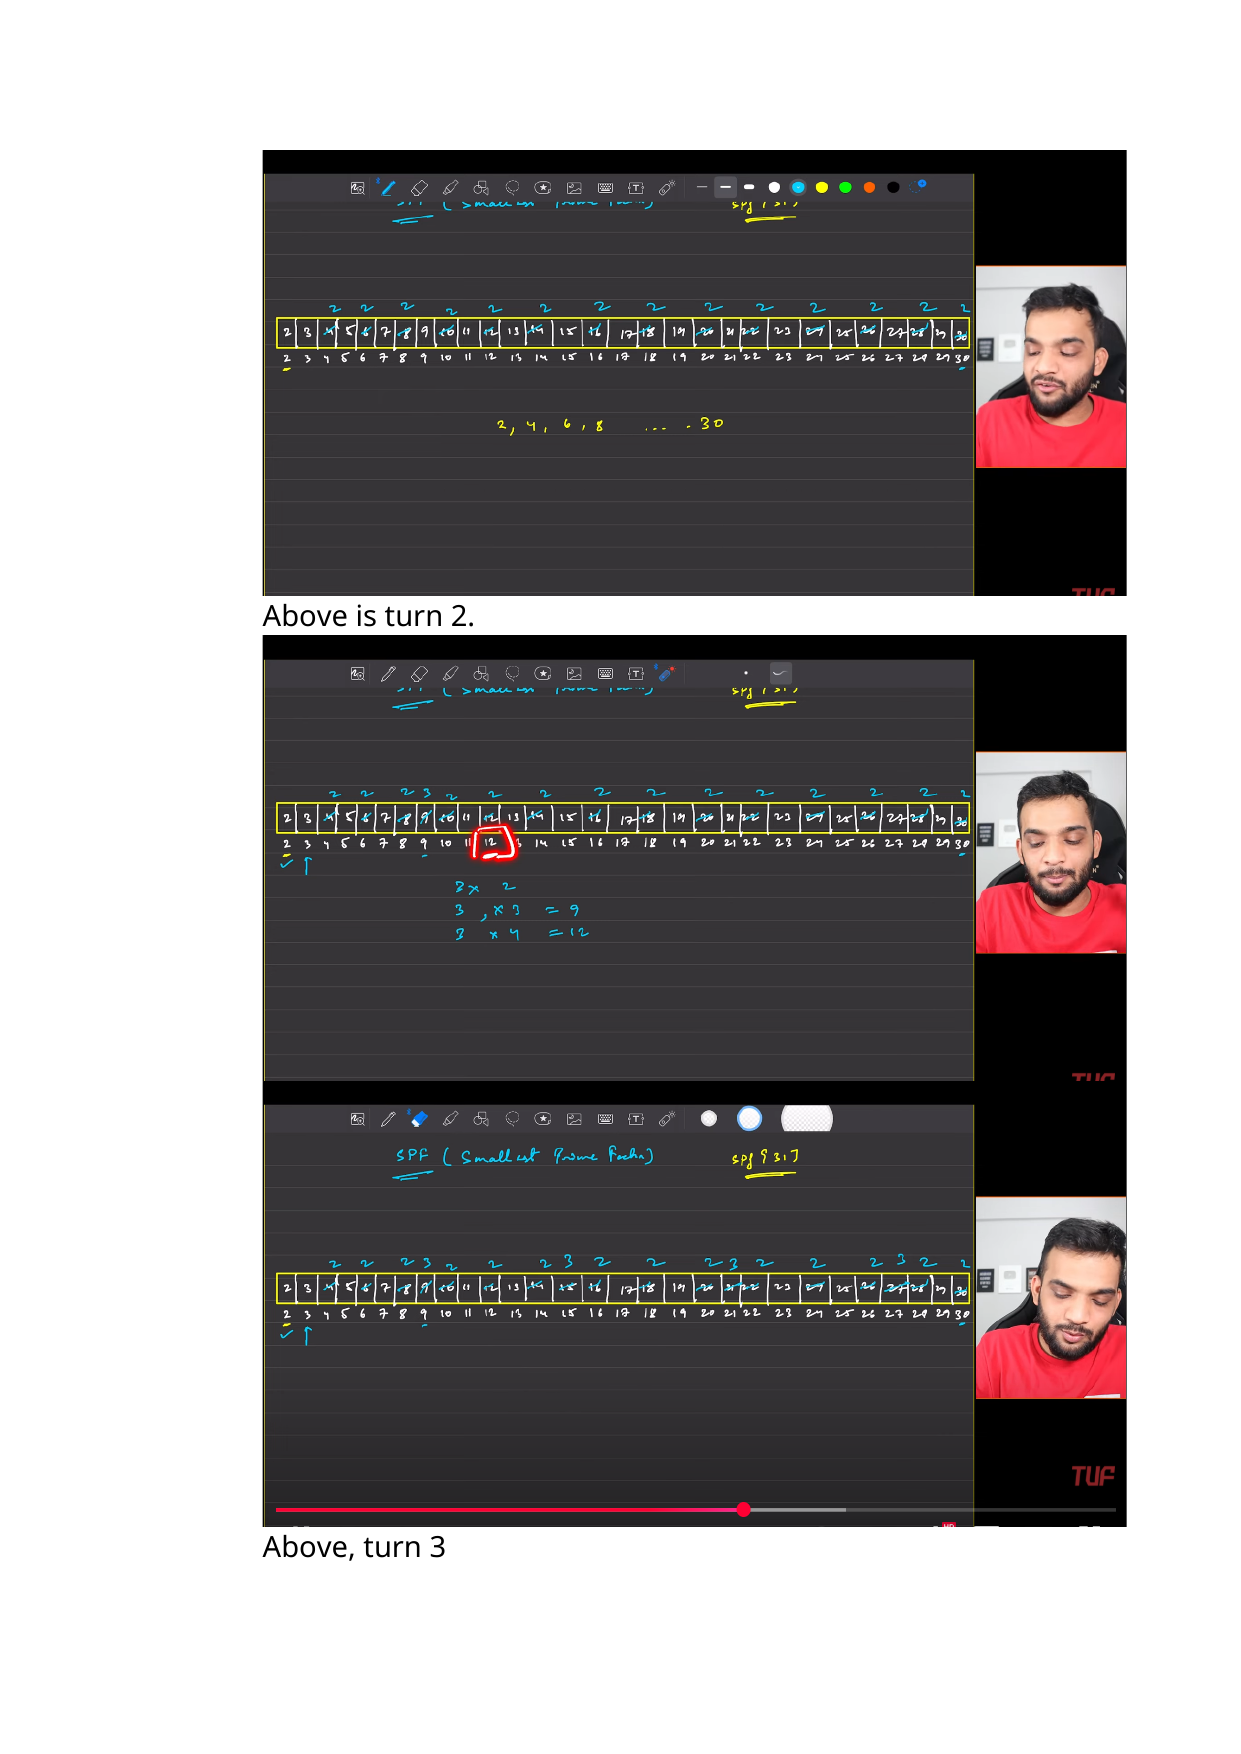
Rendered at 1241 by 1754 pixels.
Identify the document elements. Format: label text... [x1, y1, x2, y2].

text Above, turn 3 [187, 1527, 1053, 1566]
picture [262, 635, 1127, 1527]
picture [262, 150, 1127, 596]
text Above is turn 2. [187, 596, 1053, 635]
